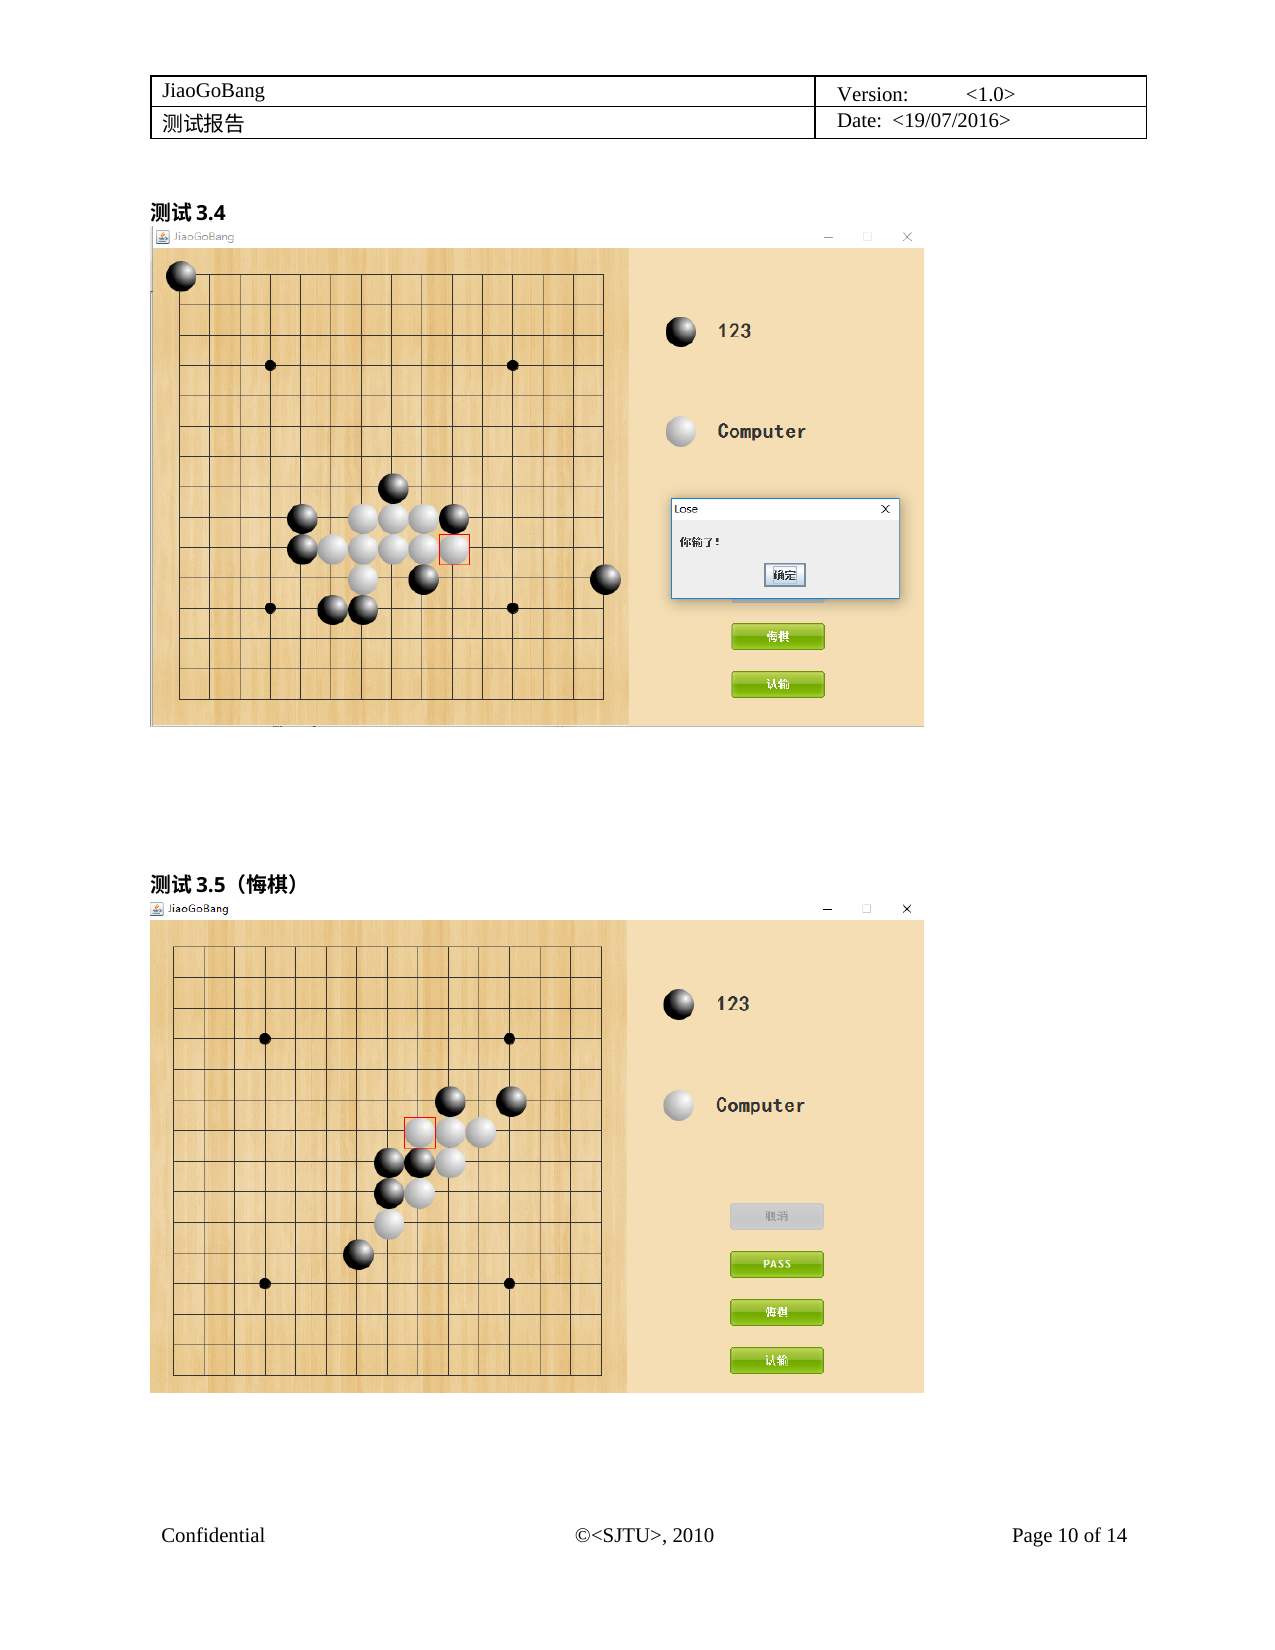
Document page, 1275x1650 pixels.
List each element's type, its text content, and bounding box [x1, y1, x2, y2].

picture [150, 226, 925, 727]
text 测试3.4 [150, 196, 1125, 226]
text 测试3.5（悔棋） [150, 868, 1125, 899]
picture [150, 898, 924, 1393]
